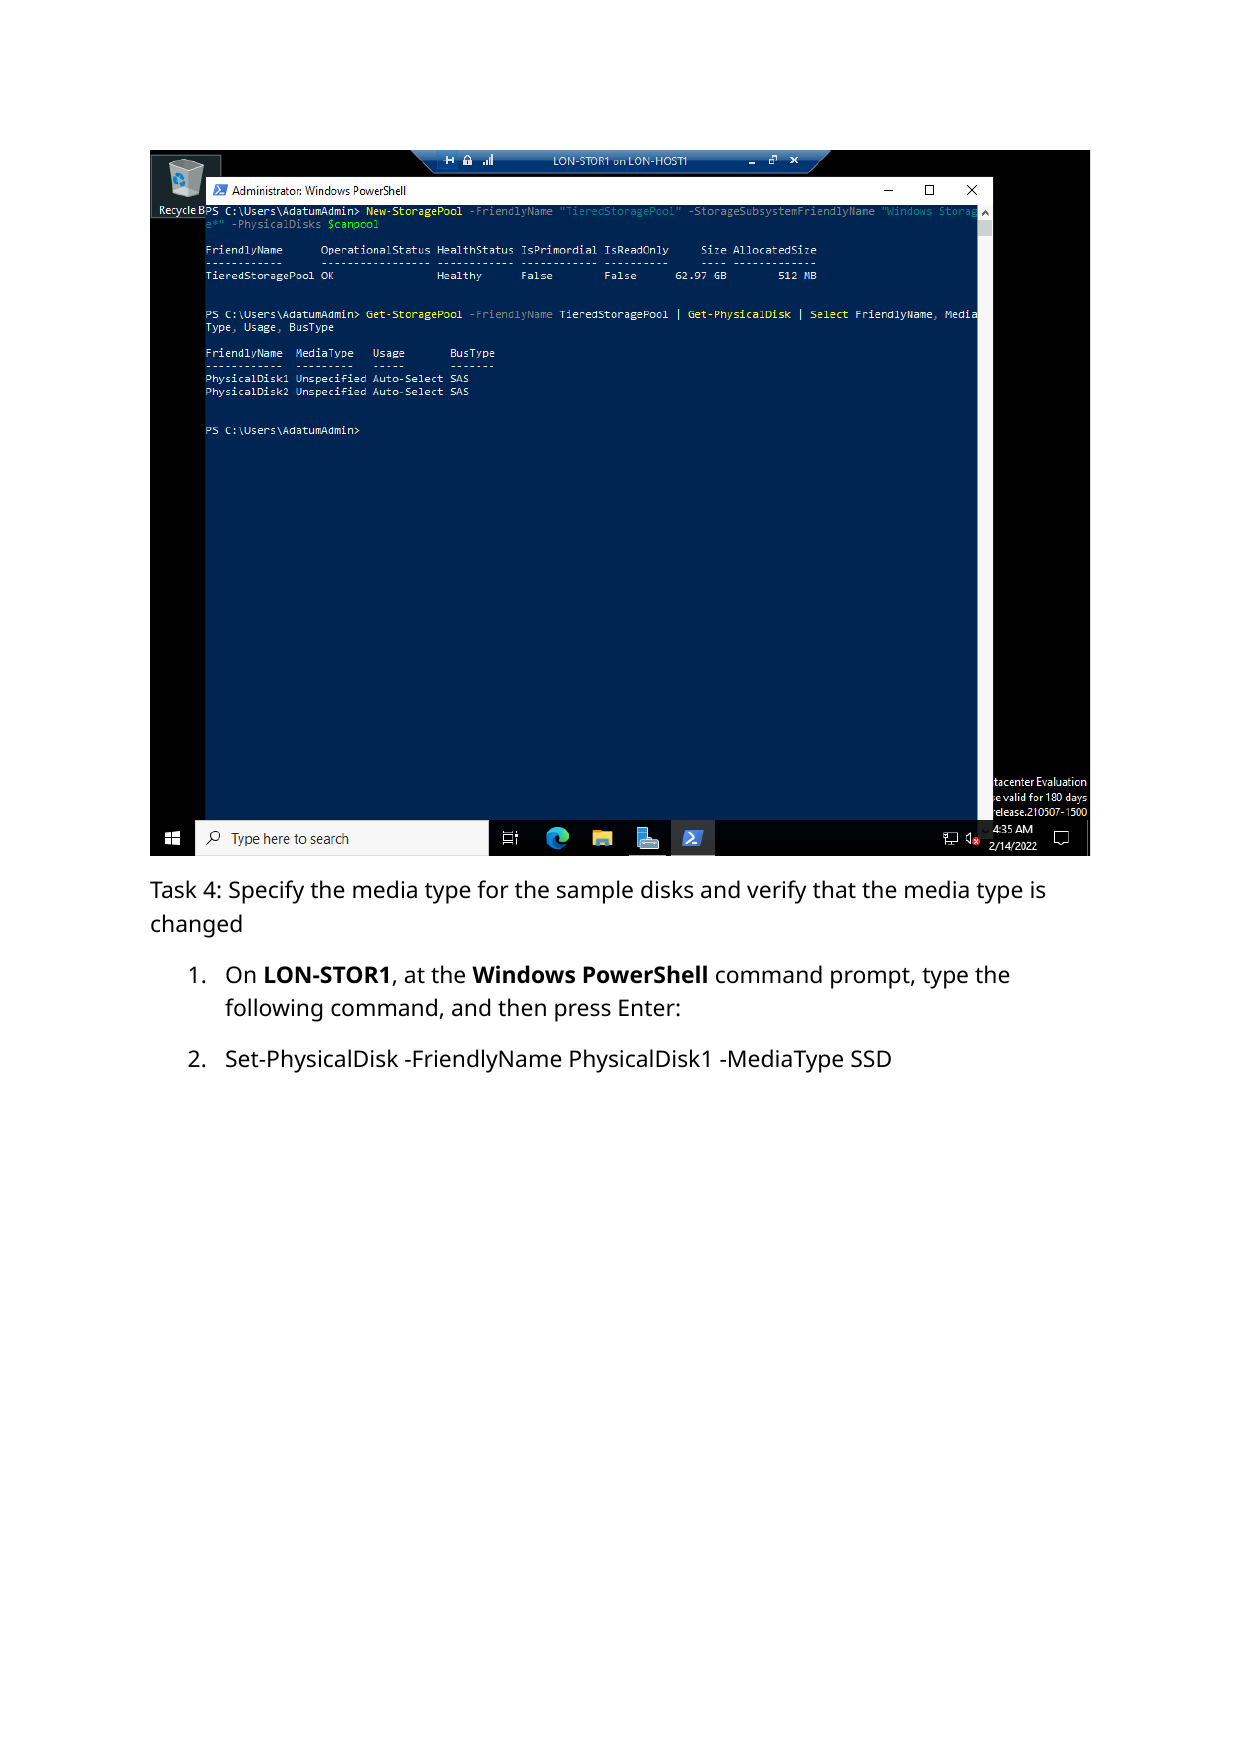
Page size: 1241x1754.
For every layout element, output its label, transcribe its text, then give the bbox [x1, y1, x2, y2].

list Set-PhysicalDisk -FriendlyName PhysicalDisk1 -MediaType SSD [187, 1043, 1090, 1074]
list On LON-STOR1, at the Windows PowerShell command prompt, type the following command, and then press Enter: [187, 958, 1090, 1023]
text Task 4: Specify the media type for the sample disks and verify that the media type is changed [150, 874, 1090, 939]
picture [150, 150, 1091, 856]
